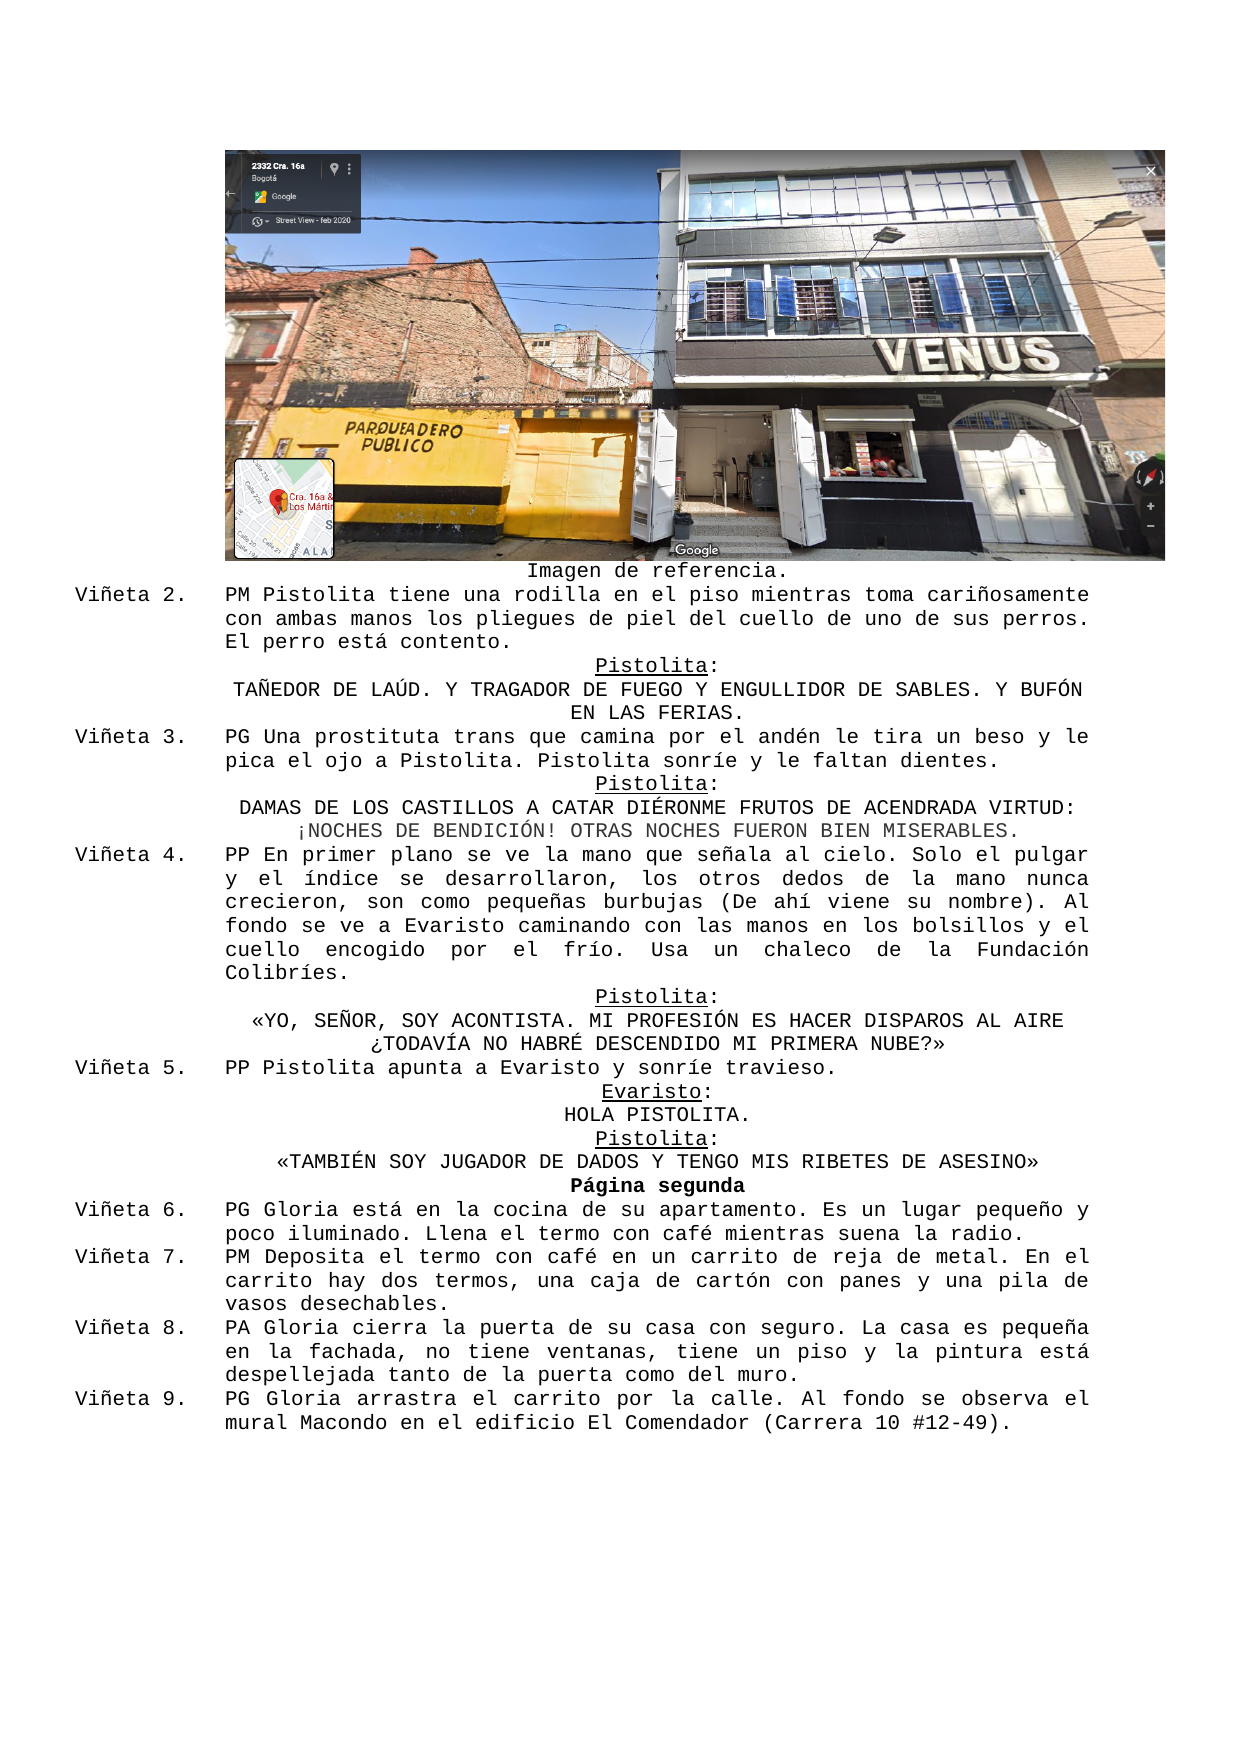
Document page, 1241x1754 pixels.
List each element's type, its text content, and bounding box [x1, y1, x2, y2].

text Evaristo: [225, 1081, 1090, 1104]
list PM Deposita el termo con café en un carrito de reja de metal. En el carrito hay dos termos, una caja de cartón con panes y una pila de vasos desechables. [187, 1246, 1090, 1317]
text DAMAS DE LOS CASTILLOS A CATAR DIÉRONME FRUTOS DE ACENDRADA VIRTUD: ¡NOCHES DE BENDICIÓN! OTRAS NOCHES FUERON BIEN MISERABLES. [225, 797, 1090, 844]
text Pistolita: [225, 986, 1090, 1010]
picture [225, 150, 1166, 561]
text Imagen de referencia. [225, 561, 1090, 584]
list PG Gloria está en la cocina de su apartamento. Es un lugar pequeño y poco iluminado. Llena el termo con café mientras suena la radio. [187, 1199, 1090, 1246]
list PP Pistolita apunta a Evaristo y sonríe travieso. [187, 1057, 1090, 1081]
list PP En primer plano se ve la mano que señala al cielo. Solo el pulgar y el índice se desarrollaron, los otros dedos de la mano nunca crecieron, son como pequeñas burbujas (De ahí viene su nombre). Al fondo se ve a Evaristo caminando con las manos en los bolsillos y el cuello encogido por el frío. Usa un chaleco de la Fundación Colibríes. [187, 844, 1090, 986]
text «YO, SEÑOR, SOY ACONTISTA. MI PROFESIÓN ES HACER DISPAROS AL AIRE ¿TODAVÍA NO HABRÉ DESCENDIDO MI PRIMERA NUBE?» [225, 1010, 1090, 1057]
text TAÑEDOR DE LAÚD. Y TRAGADOR DE FUEGO Y ENGULLIDOR DE SABLES. Y BUFÓN EN LAS FERIAS. [225, 679, 1090, 726]
list PG Gloria arrastra el carrito por la calle. Al fondo se observa el mural Macondo en el edificio El Comendador (Carrera 10 #12-49). [187, 1388, 1090, 1435]
list PA Gloria cierra la puerta de su casa con seguro. La casa es pequeña en la fachada, no tiene ventanas, tiene un piso y la pintura está despellejada tanto de la puerta como del muro. [187, 1317, 1090, 1388]
list PG Una prostituta trans que camina por el andén le tira un beso y le pica el ojo a Pistolita. Pistolita sonríe y le faltan dientes. [187, 726, 1090, 773]
text Pistolita: [225, 655, 1090, 679]
text «TAMBIÉN SOY JUGADOR DE DADOS Y TENGO MIS RIBETES DE ASESINO» [225, 1152, 1090, 1175]
text Pistolita: [225, 1128, 1090, 1152]
text HOLA PISTOLITA. [225, 1104, 1090, 1128]
text Pistolita: [225, 773, 1090, 797]
list PM Pistolita tiene una rodilla en el piso mientras toma cariñosamente con ambas manos los pliegues de piel del cuello de uno de sus perros. El perro está contento. [187, 584, 1090, 655]
text Página segunda [225, 1175, 1090, 1199]
